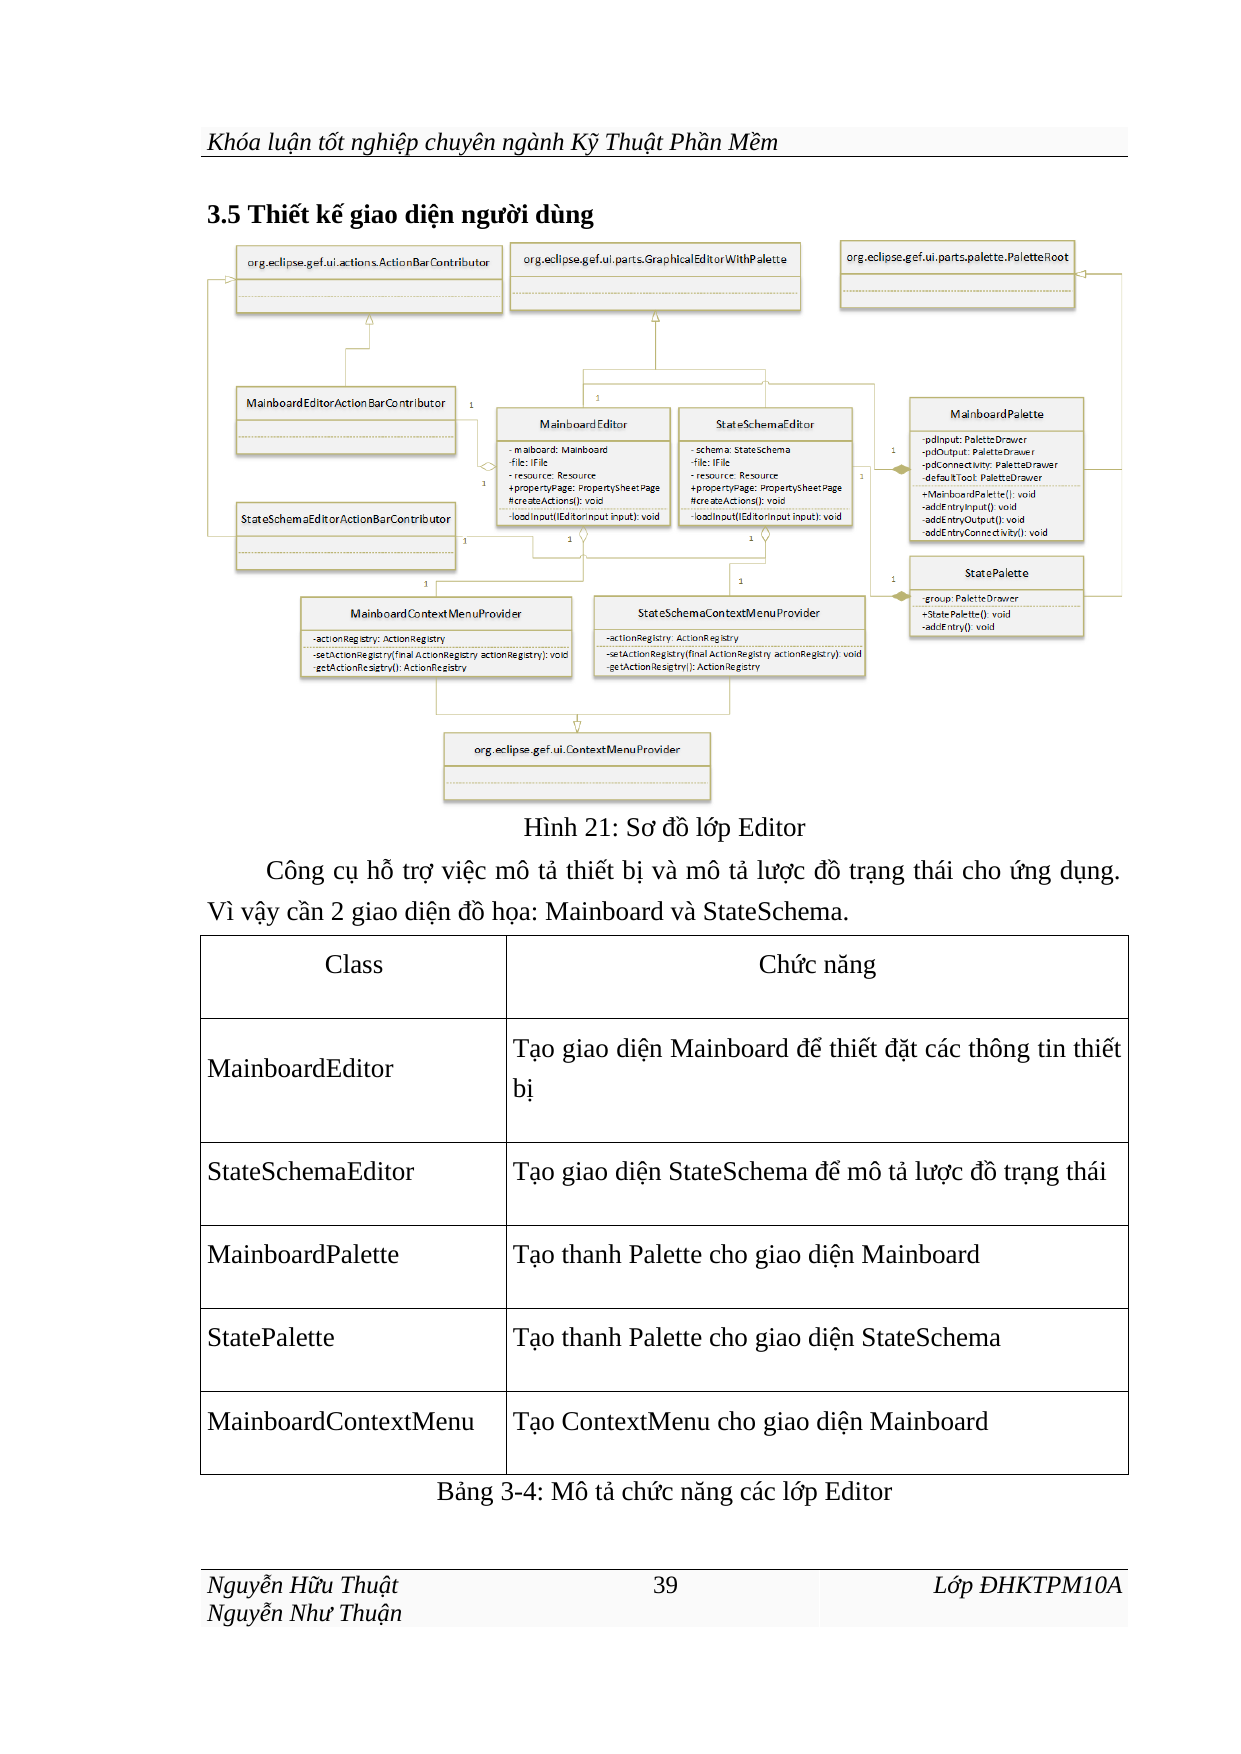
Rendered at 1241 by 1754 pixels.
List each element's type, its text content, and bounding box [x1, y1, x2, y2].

subtitle Thiết kế giao diện người dùng [207, 198, 1122, 229]
table_cell Tạo thanh Palette cho giao diện Mainboard [507, 1226, 1128, 1308]
table_cell Tạo ContextMenu cho giao diện Mainboard [507, 1392, 1128, 1474]
table_cell MainboardContextMenu [201, 1392, 506, 1474]
table_cell Tạo giao diện Mainboard để thiết đặt các thông tin thiết bị [507, 1019, 1128, 1142]
table_cell StateSchemaEditor [201, 1143, 506, 1225]
table_header Class [201, 936, 506, 1018]
table_cell MainboardEditor [201, 1019, 506, 1142]
table_cell Tạo thanh Palette cho giao diện StateSchema [507, 1309, 1128, 1391]
table_cell StatePalette [201, 1309, 506, 1391]
picture [206, 238, 1123, 811]
table_header Chức năng [507, 936, 1128, 1018]
table_cell MainboardPalette [201, 1226, 506, 1308]
table_cell Tạo giao diện StateSchema để mô tả lược đồ trạng thái [507, 1143, 1128, 1225]
text Công cụ hỗ trợ việc mô tả thiết bị và mô tả lược đồ trạng thái cho ứng dụng. Vì vậy cần 2 giao diện đồ họa: Mainboard và StateSchema. [207, 854, 1122, 926]
